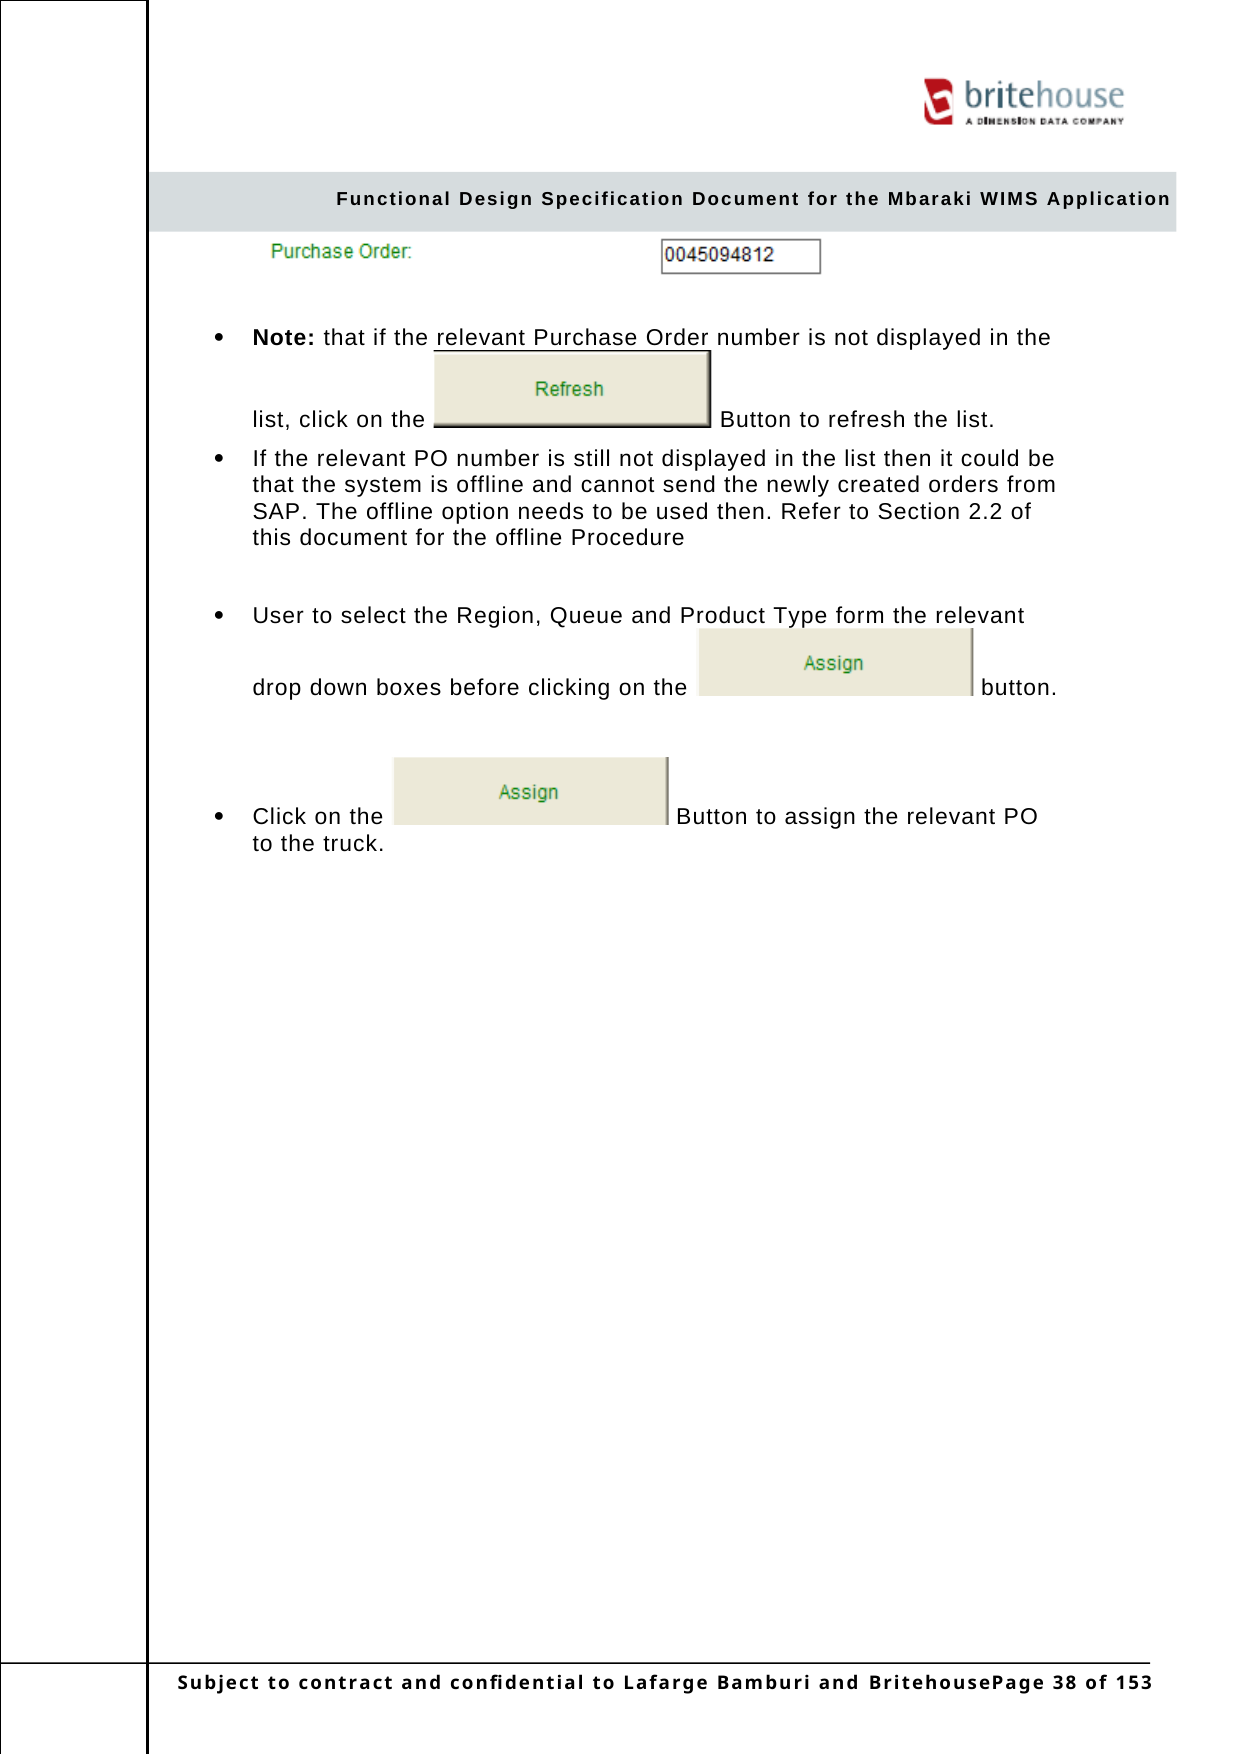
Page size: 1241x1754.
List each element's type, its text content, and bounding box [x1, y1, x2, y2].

list If the relevant PO number is still not displayed in the list then it could be that the system is offline and cannot send the newly created orders from SAP. The offline option needs to be used then. Refer to Section 2.2 of this document for the offline Procedure [215, 445, 1063, 550]
picture [433, 350, 713, 428]
list User to select the Region, Queue and Product Type form the relevant drop down boxes before clicking on the button. [215, 602, 1063, 701]
picture [696, 628, 974, 696]
picture [908, 58, 1144, 140]
picture [265, 236, 826, 276]
list Click on the Button to assign the relevant PO to the truck. [215, 757, 1063, 856]
picture [391, 757, 669, 825]
list Note: that if the relevant Purchase Order number is not displayed in the list, click on the Button to refresh the list. [215, 324, 1063, 432]
